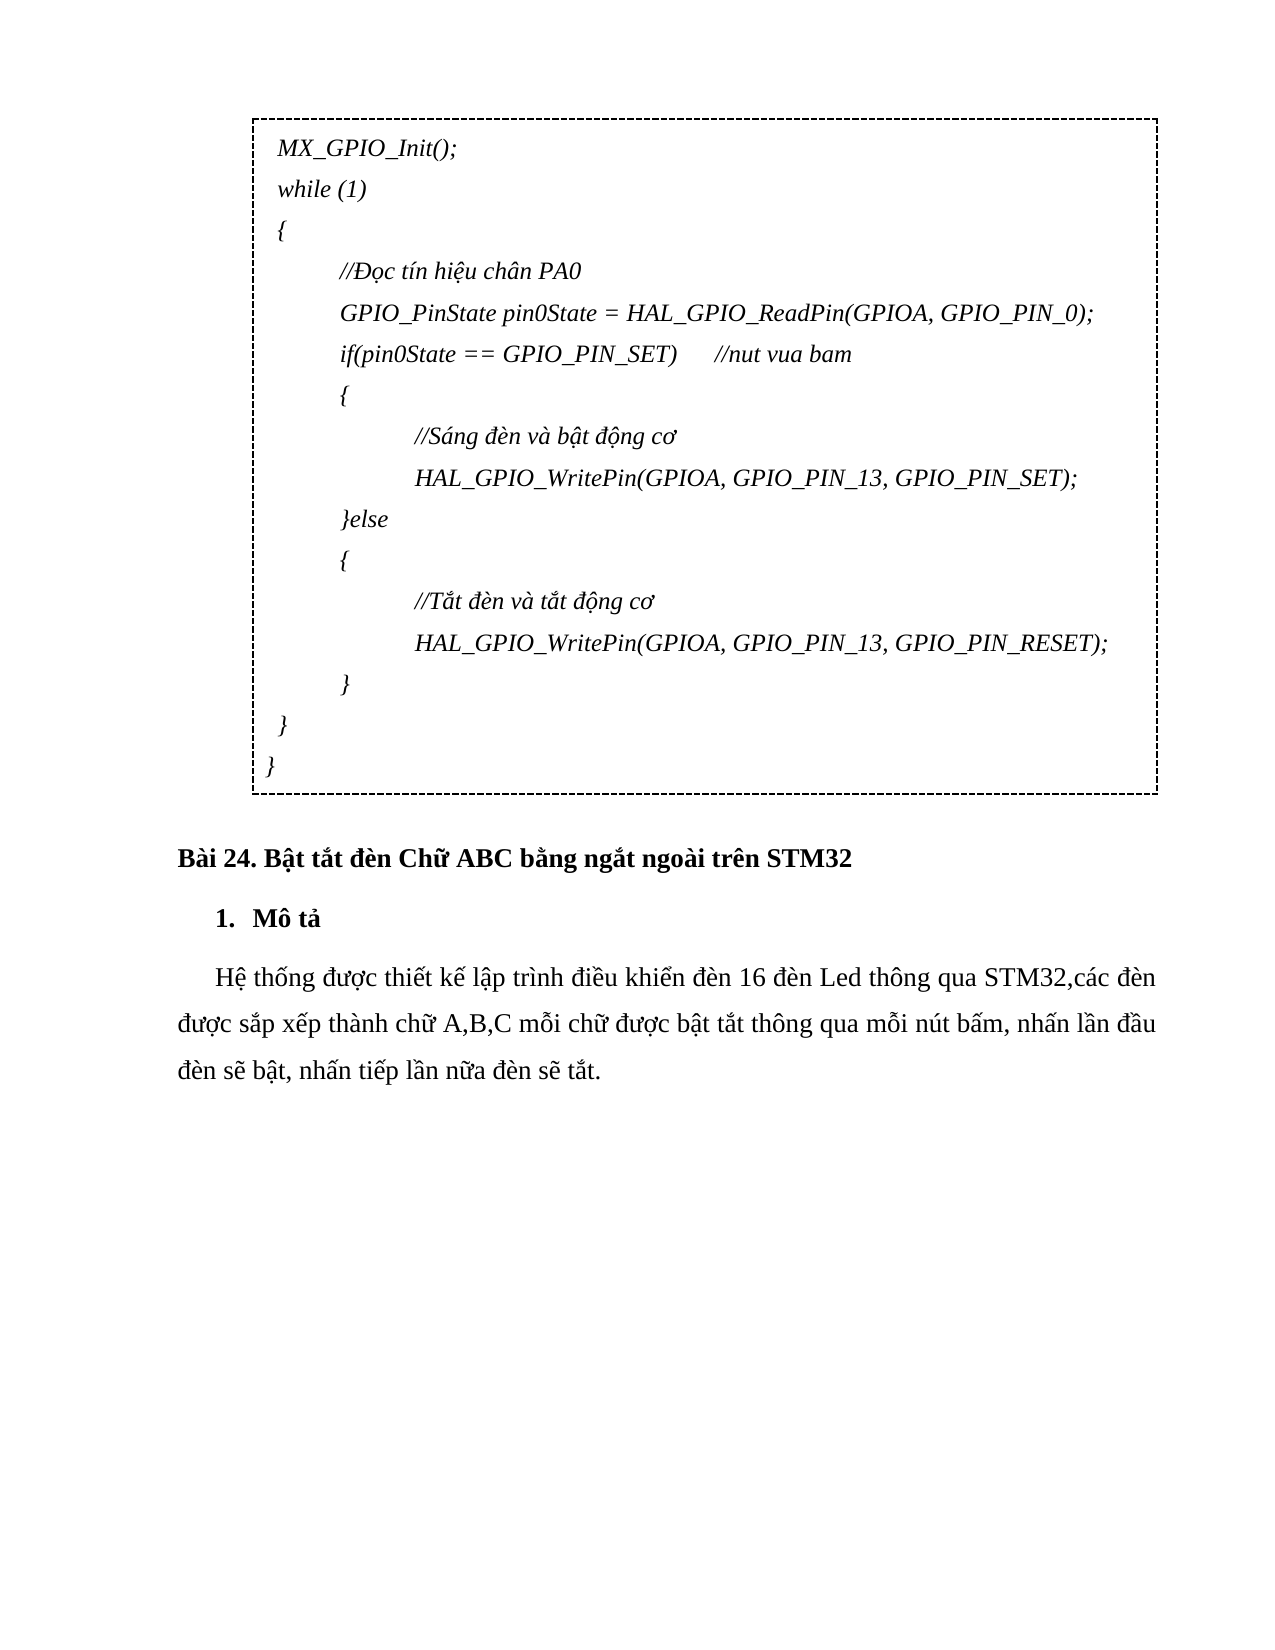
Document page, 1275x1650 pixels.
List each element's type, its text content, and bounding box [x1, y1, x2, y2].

subtitle Bài 24. Bật tắt đèn Chữ ABC bằng ngắt ngoài trên STM32 [177, 843, 1157, 874]
text Hệ thống được thiết kế lập trình điều khiển đèn 16 đèn Led thông qua STM32,các đèn được sắp xếp thành chữ A,B,C mỗi chữ được bật tắt thông qua mỗi nút bấm, nhấn lần đầu đèn sẽ bật, nhấn tiếp lần nữa đèn sẽ tắt. [177, 961, 1157, 1085]
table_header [253, 118, 1157, 793]
subtitle Mô tả [215, 902, 1157, 933]
